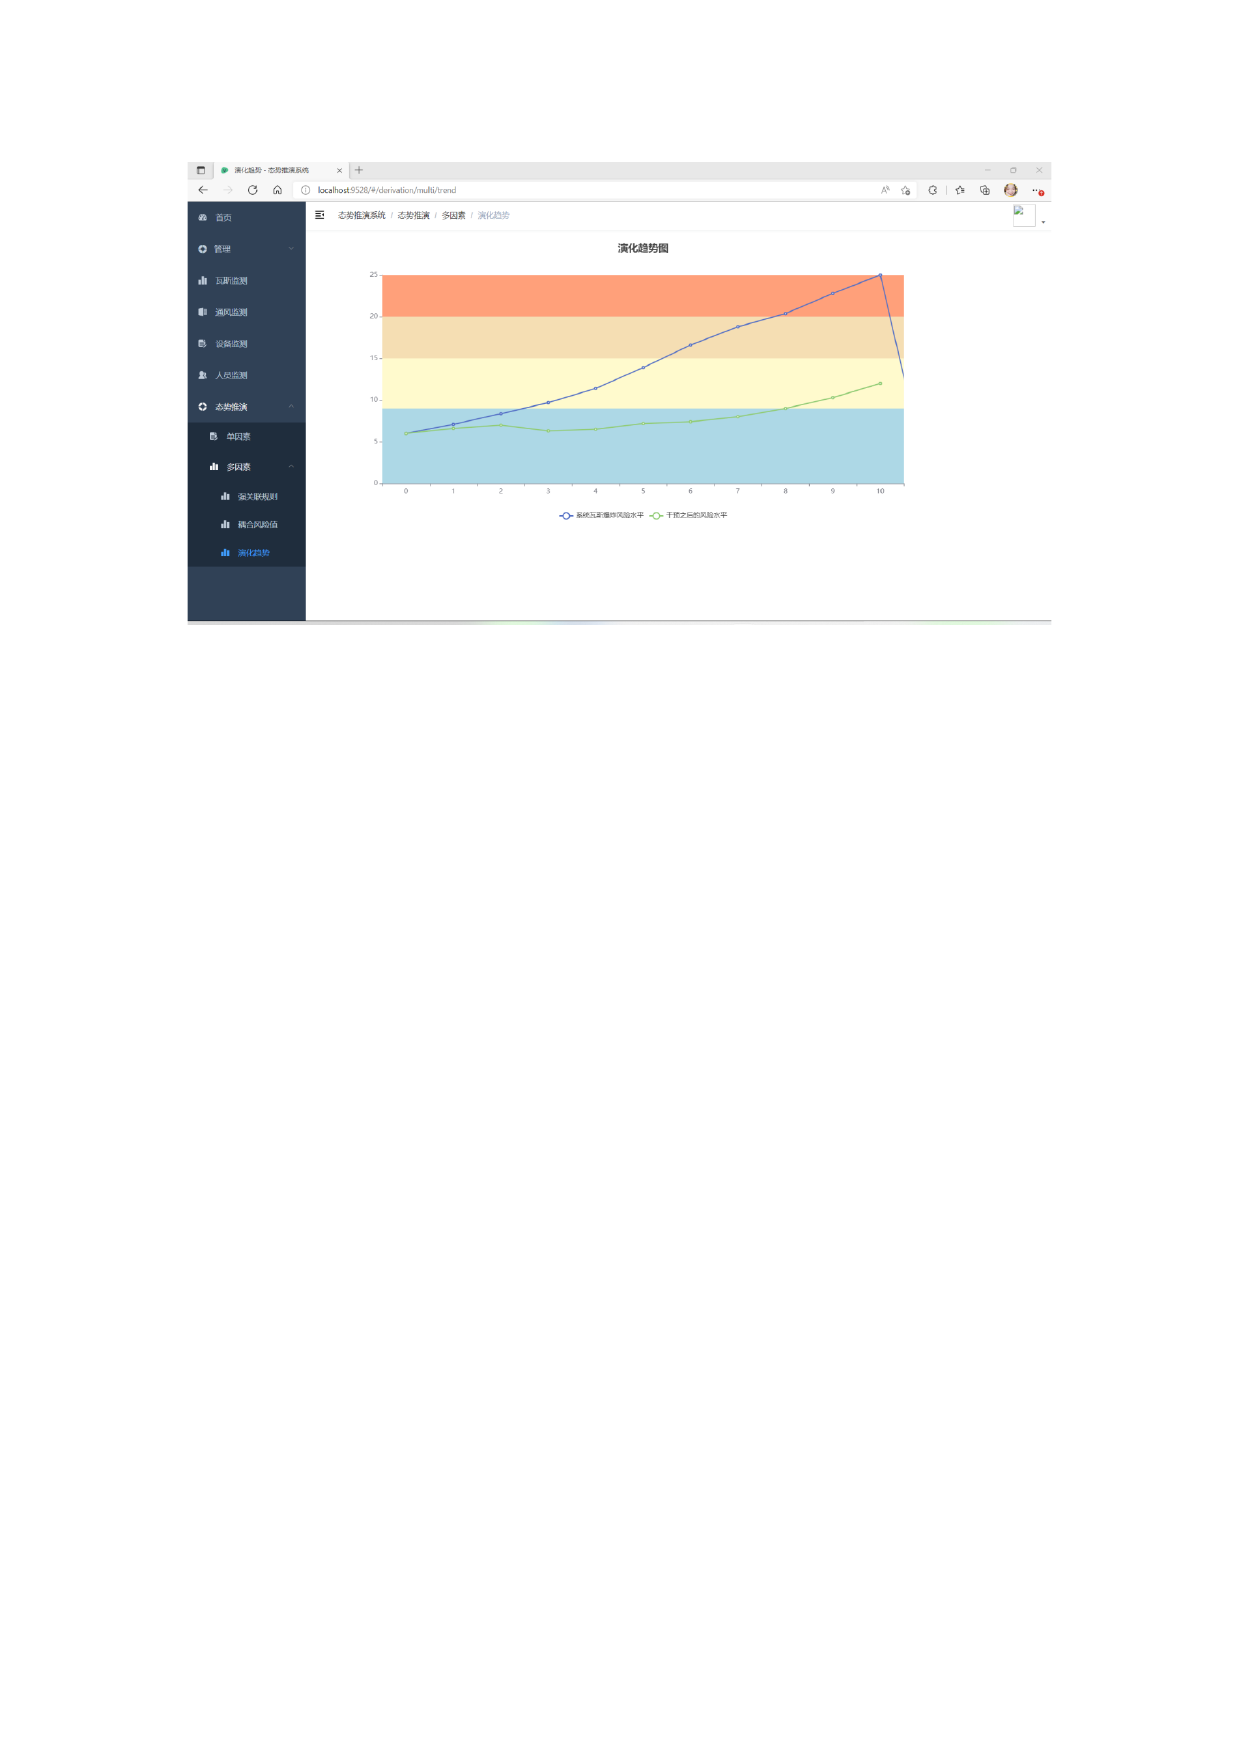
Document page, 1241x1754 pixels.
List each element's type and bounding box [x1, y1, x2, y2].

picture [187, 162, 1052, 625]
